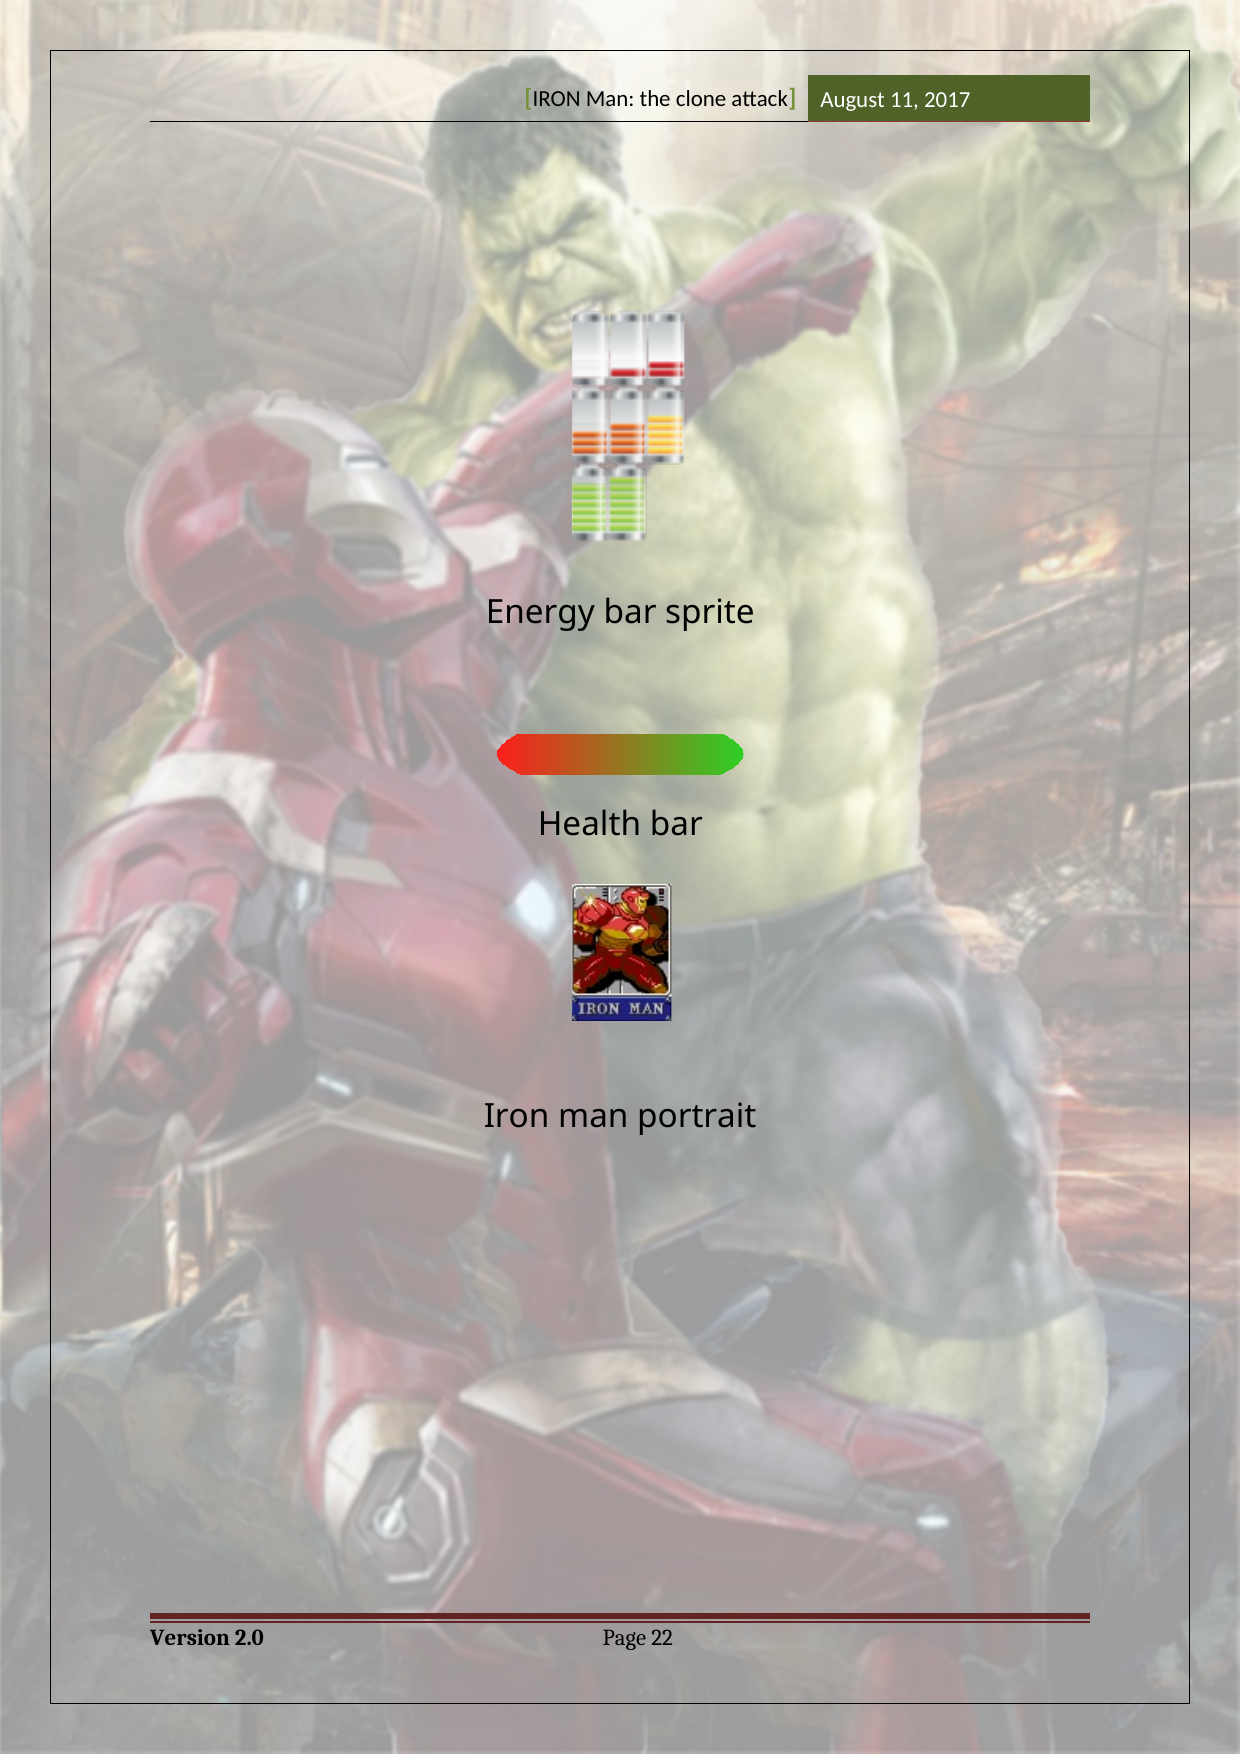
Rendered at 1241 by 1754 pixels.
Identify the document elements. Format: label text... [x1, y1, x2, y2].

picture [0, 0, 1240, 1754]
text Health bar [150, 799, 1090, 845]
text Energy bar sprite [150, 588, 1090, 633]
text Iron man portrait [150, 1092, 1090, 1137]
